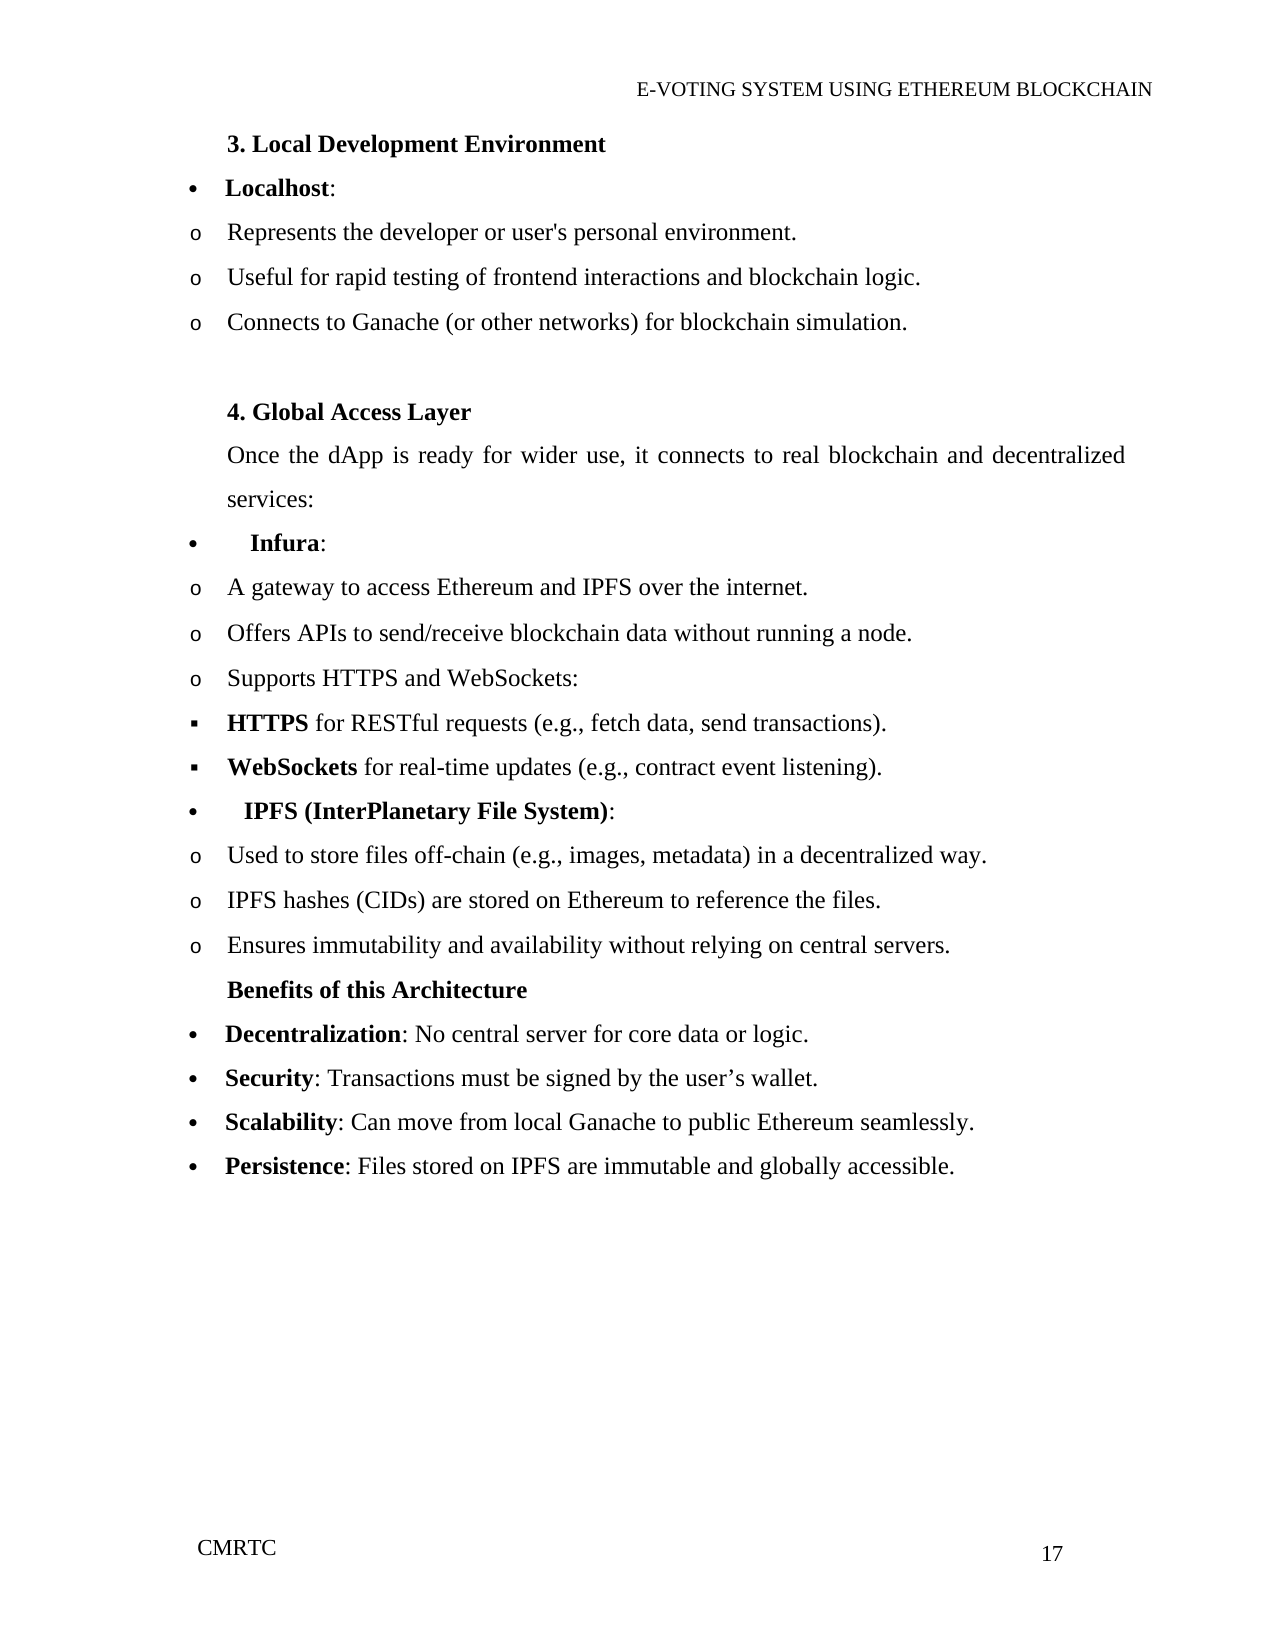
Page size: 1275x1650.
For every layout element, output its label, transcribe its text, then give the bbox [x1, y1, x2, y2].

text 3. Local Development Environment [227, 129, 1127, 158]
text Benefits of this Architecture [227, 976, 1127, 1004]
text Once the dApp is ready for wider use, it connects to real blockchain and decentralized services: [227, 441, 1127, 513]
list Ensures immutability and availability without relying on central servers. [189, 930, 1127, 960]
list Used to store files off-chain (e.g., images, metadata) in a decentralized way. [189, 840, 1127, 869]
list Offers APIs to send/receive blockchain data without running a node. [189, 618, 1127, 647]
list Connects to Ganache (or other networks) for blockchain simulation. [189, 307, 1127, 337]
list HTTPS for RESTful requests (e.g., fetch data, send transactions). [189, 708, 1127, 737]
text 4. Global Access Layer [227, 397, 1127, 425]
list Represents the developer or user's personal environment. [189, 217, 1127, 247]
list Security: Transactions must be signed by the user’s wallet. [189, 1063, 1127, 1092]
list Infura: [189, 528, 1127, 557]
list Scalability: Can move from local Ganache to public Ethereum seamlessly. [189, 1107, 1127, 1136]
list Supports HTTPS and WebSockets: [189, 663, 1127, 692]
list A gateway to access Ethereum and IPFS over the internet. [189, 572, 1127, 602]
list WebSockets for real-time updates (e.g., contract event listening). [189, 752, 1127, 781]
list IPFS (InterPlanetary File System): [189, 796, 1127, 825]
list Useful for rapid testing of frontend interactions and blockchain logic. [189, 262, 1127, 292]
list Decentralization: No central server for core data or logic. [189, 1019, 1127, 1048]
list IPFS hashes (CIDs) are stored on Ethereum to reference the files. [189, 885, 1127, 915]
list Persistence: Files stored on IPFS are immutable and globally accessible. [189, 1151, 1127, 1180]
list Localhost: [189, 173, 1127, 202]
